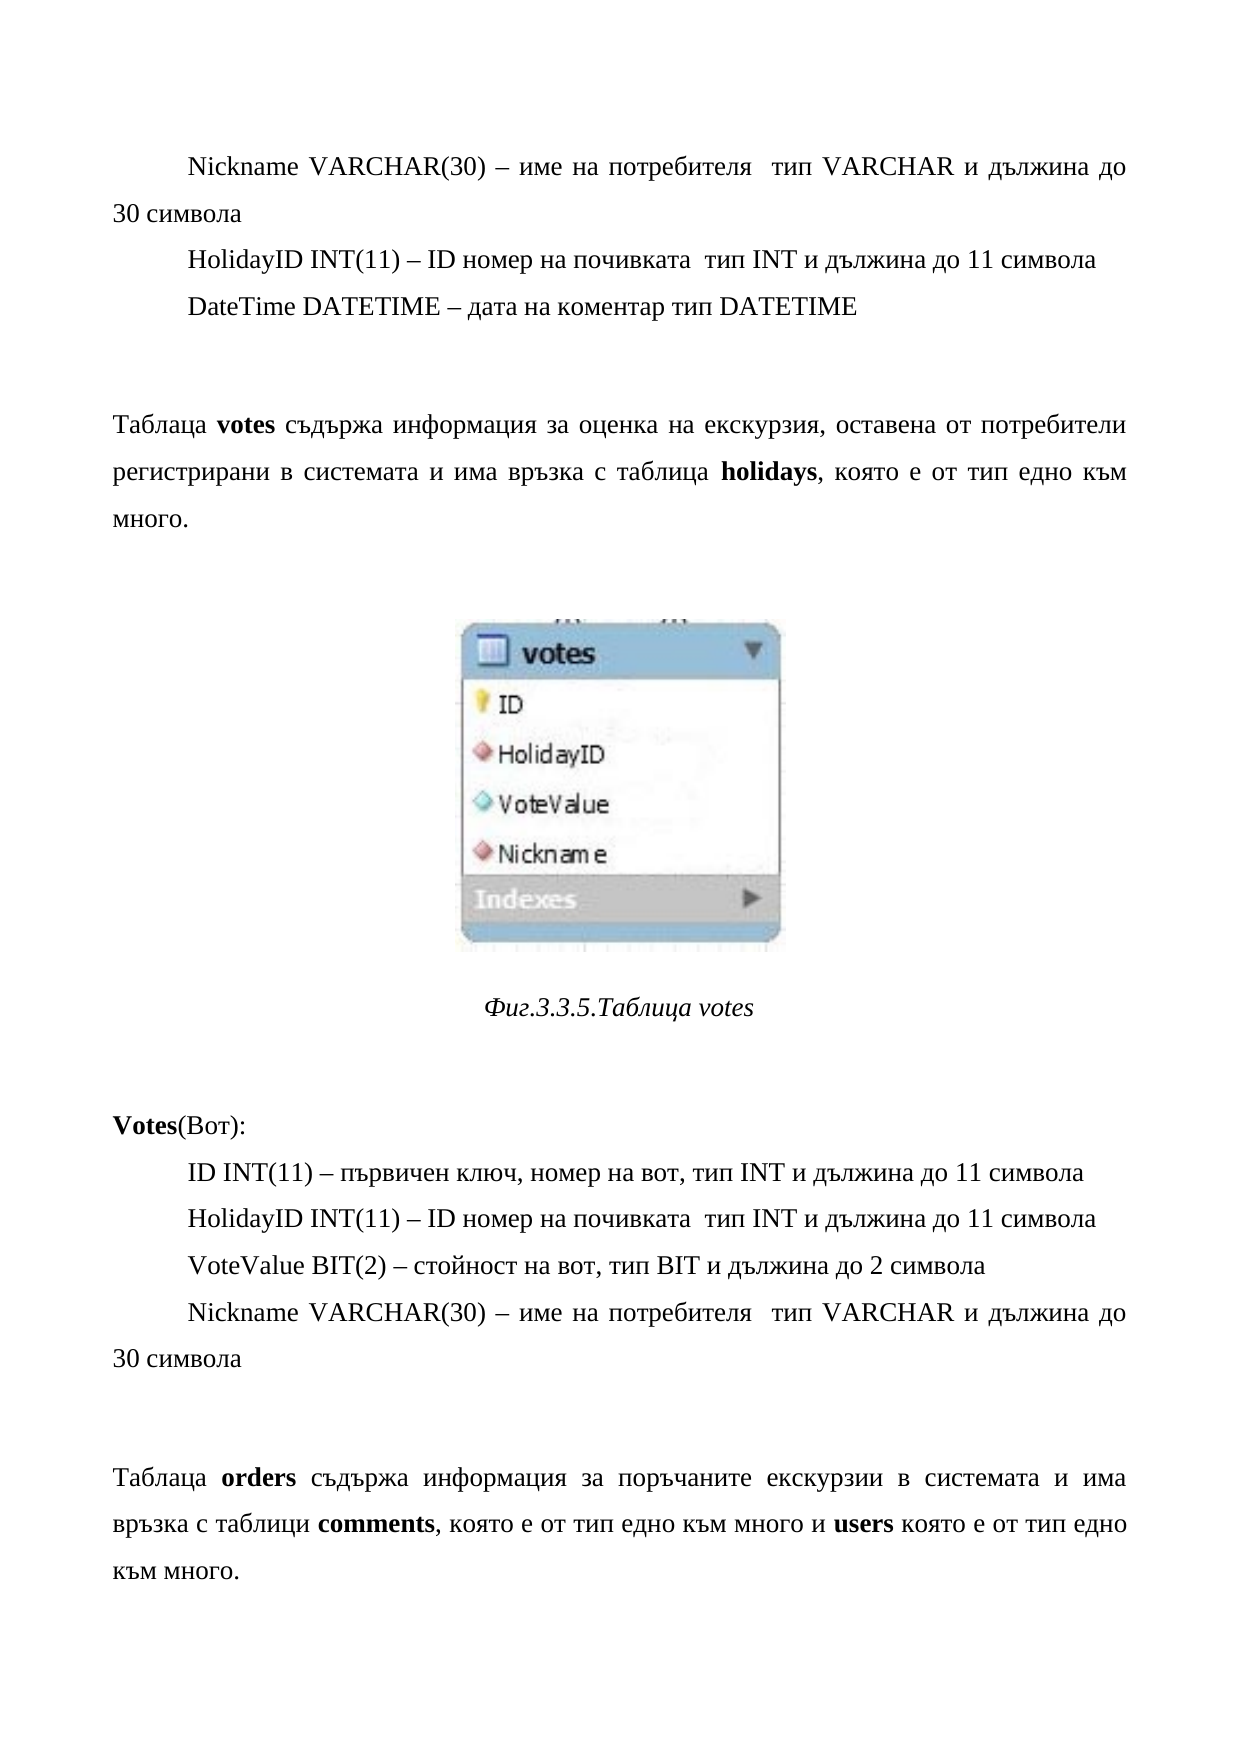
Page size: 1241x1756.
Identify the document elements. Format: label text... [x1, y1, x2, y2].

text Таблаца votes съдържа информация за оценка на екскурзия, оставена от потребители регистрирани в системата и има връзка с таблица holidays, която е от тип едно към много. [112, 408, 1128, 533]
text HolidayID INT(11) – ID номер на почивката тип INT и дължина до 11 символа [112, 1202, 1128, 1233]
text Nickname VARCHAR(30) – име на потребителя тип VARCHAR и дължина до 30 символа [112, 1296, 1128, 1373]
text HolidayID INT(11) – ID номер на почивката тип INT и дължина до 11 символа [112, 243, 1128, 274]
text VoteValue BIT(2) – стойност на вот, тип BIT и дължина до 2 символа [112, 1249, 1128, 1280]
text DateTime DATETIME – дата на коментар тип DATETIME [112, 290, 1128, 321]
text Таблаца orders съдържа информация за поръчаните екскурзии в системата и има връзка с таблици comments, която е от тип едно към много и users която е от тип едно към много. [112, 1461, 1128, 1585]
text Votes(Вот): [112, 1109, 1128, 1140]
text Nickname VARCHAR(30) – име на потребителя тип VARCHAR и дължина до 30 символа [112, 150, 1128, 228]
text ID INT(11) – първичен ключ, номер на вот, тип INT и дължина до 11 символа [112, 1156, 1128, 1187]
picture [455, 619, 786, 952]
text Фиг.3.3.5.Таблицa votes [112, 991, 1128, 1022]
